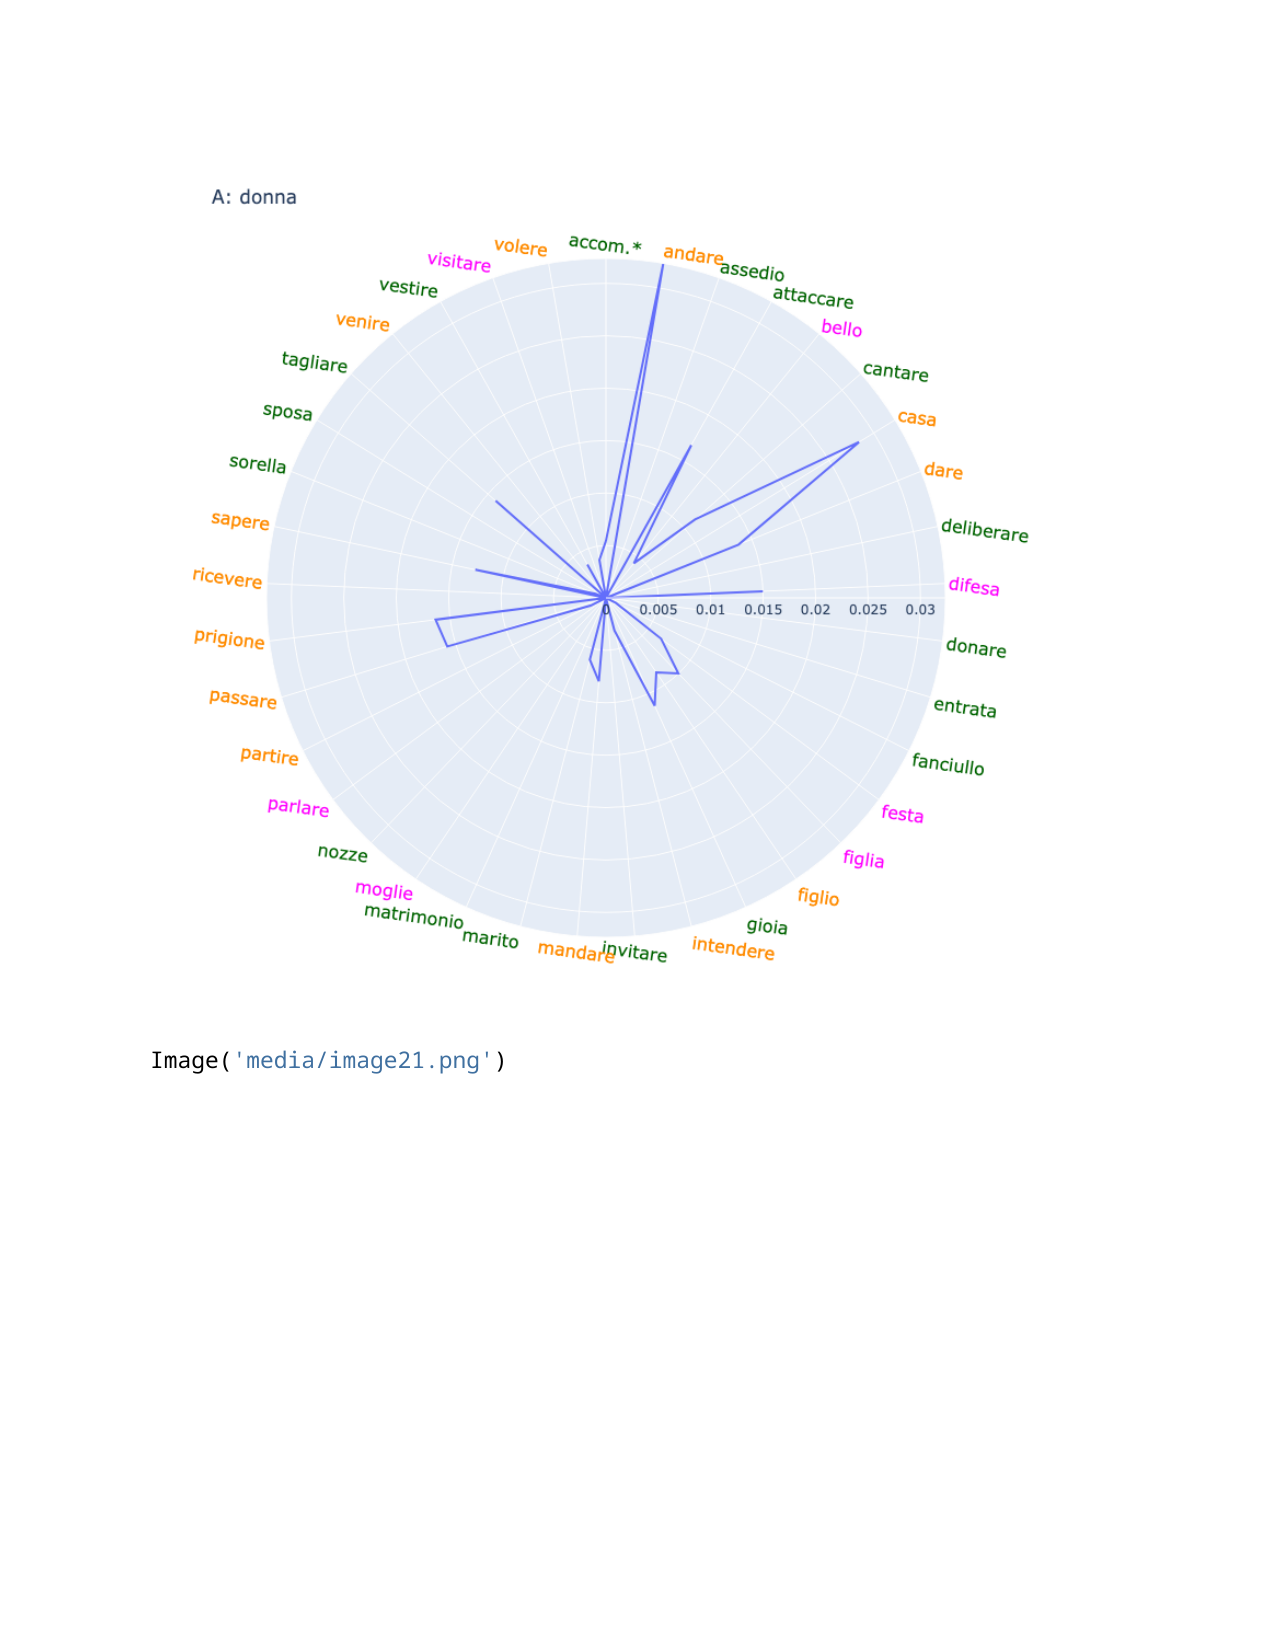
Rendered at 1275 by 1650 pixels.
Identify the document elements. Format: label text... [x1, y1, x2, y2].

picture [168, 150, 1044, 1025]
text Image('media/image21.png') [150, 1044, 1125, 1075]
